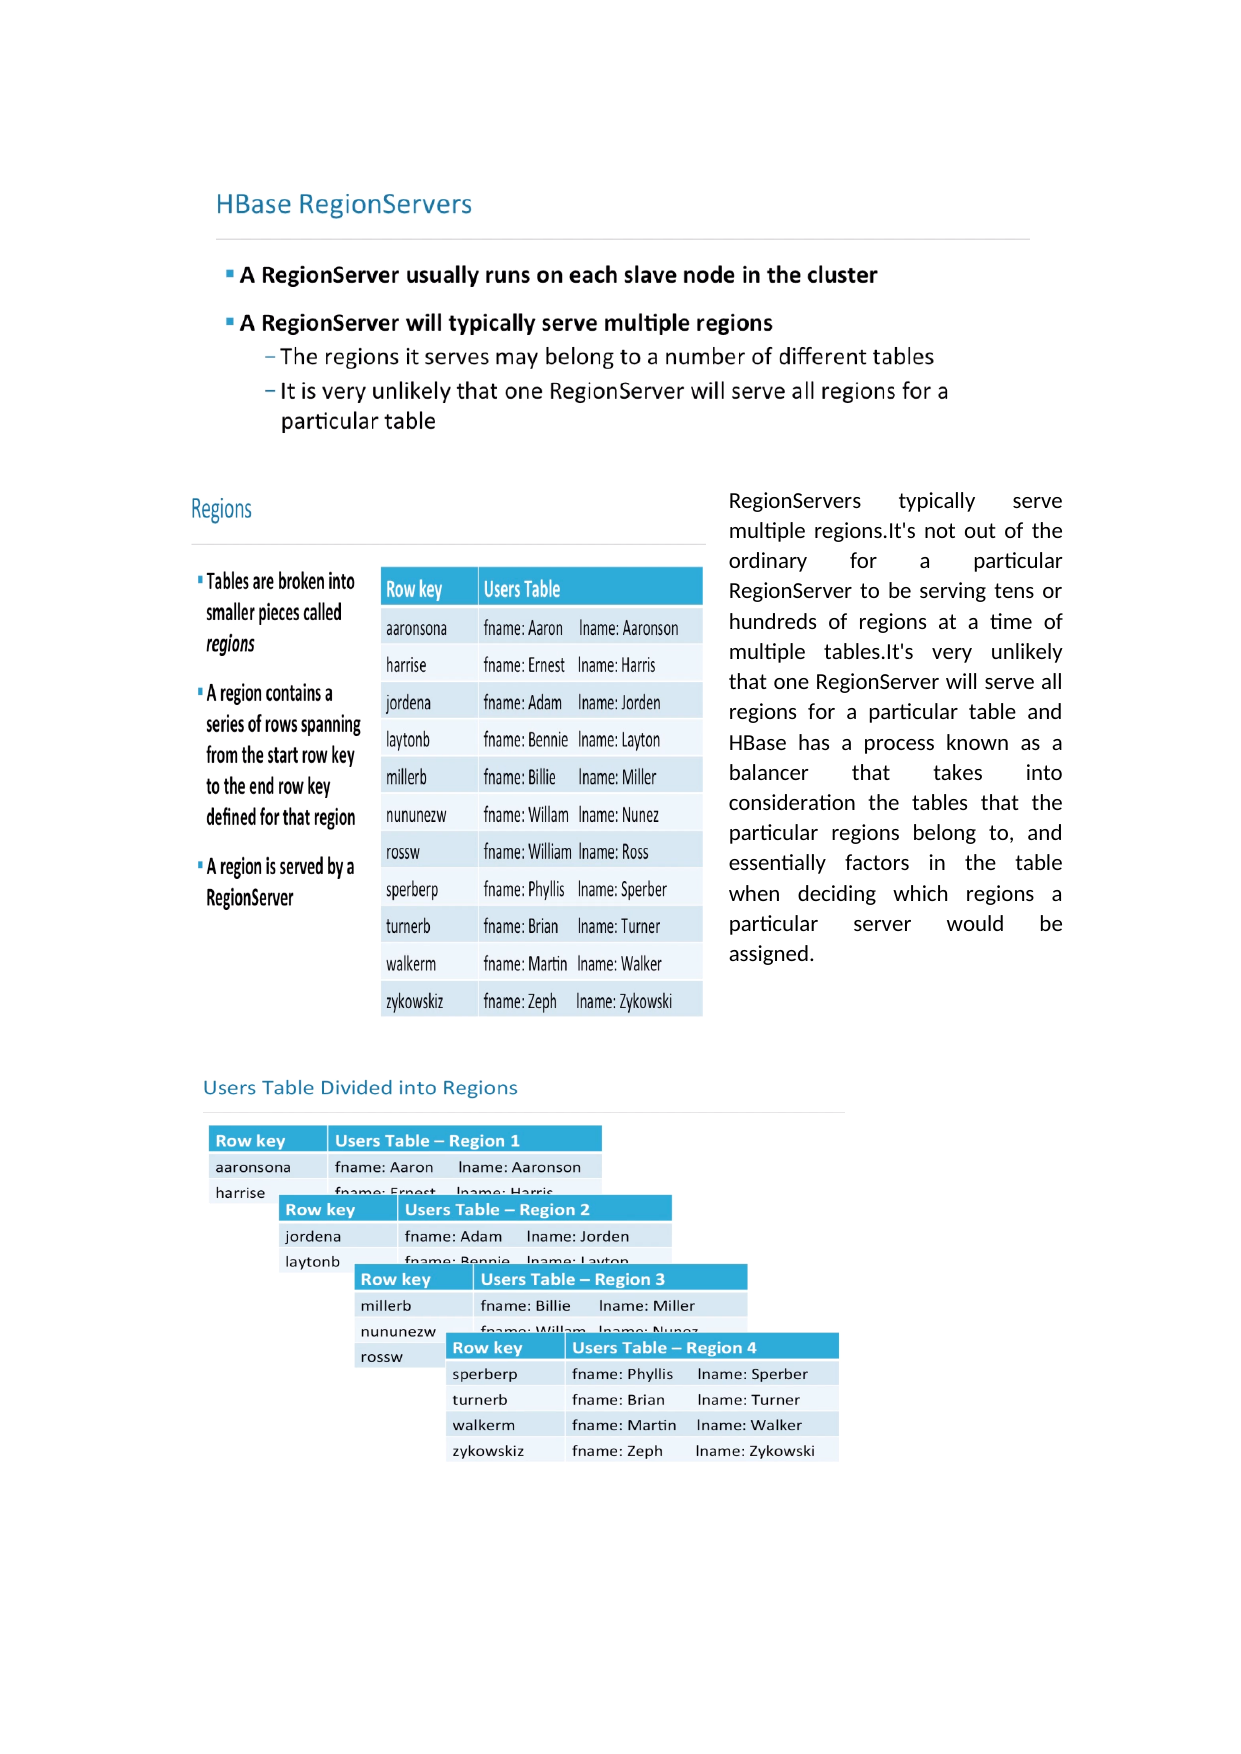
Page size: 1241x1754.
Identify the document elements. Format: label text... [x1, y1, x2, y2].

picture [177, 1059, 856, 1473]
picture [177, 486, 710, 1039]
text RegionServers typically serve multiple regions.It's not out of the ordinary for a particular RegionServer to be serving tens or hundreds of regions at a time of multiple tables.It's very unlikely that one RegionServer will serve all regions for a particular table and HBase has a process known as a balancer that takes into consideration the tables that the particular regions belong to, and essentially factors in the table when deciding which regions a particular server would be assigned. [710, 486, 1063, 967]
picture [177, 147, 1063, 468]
